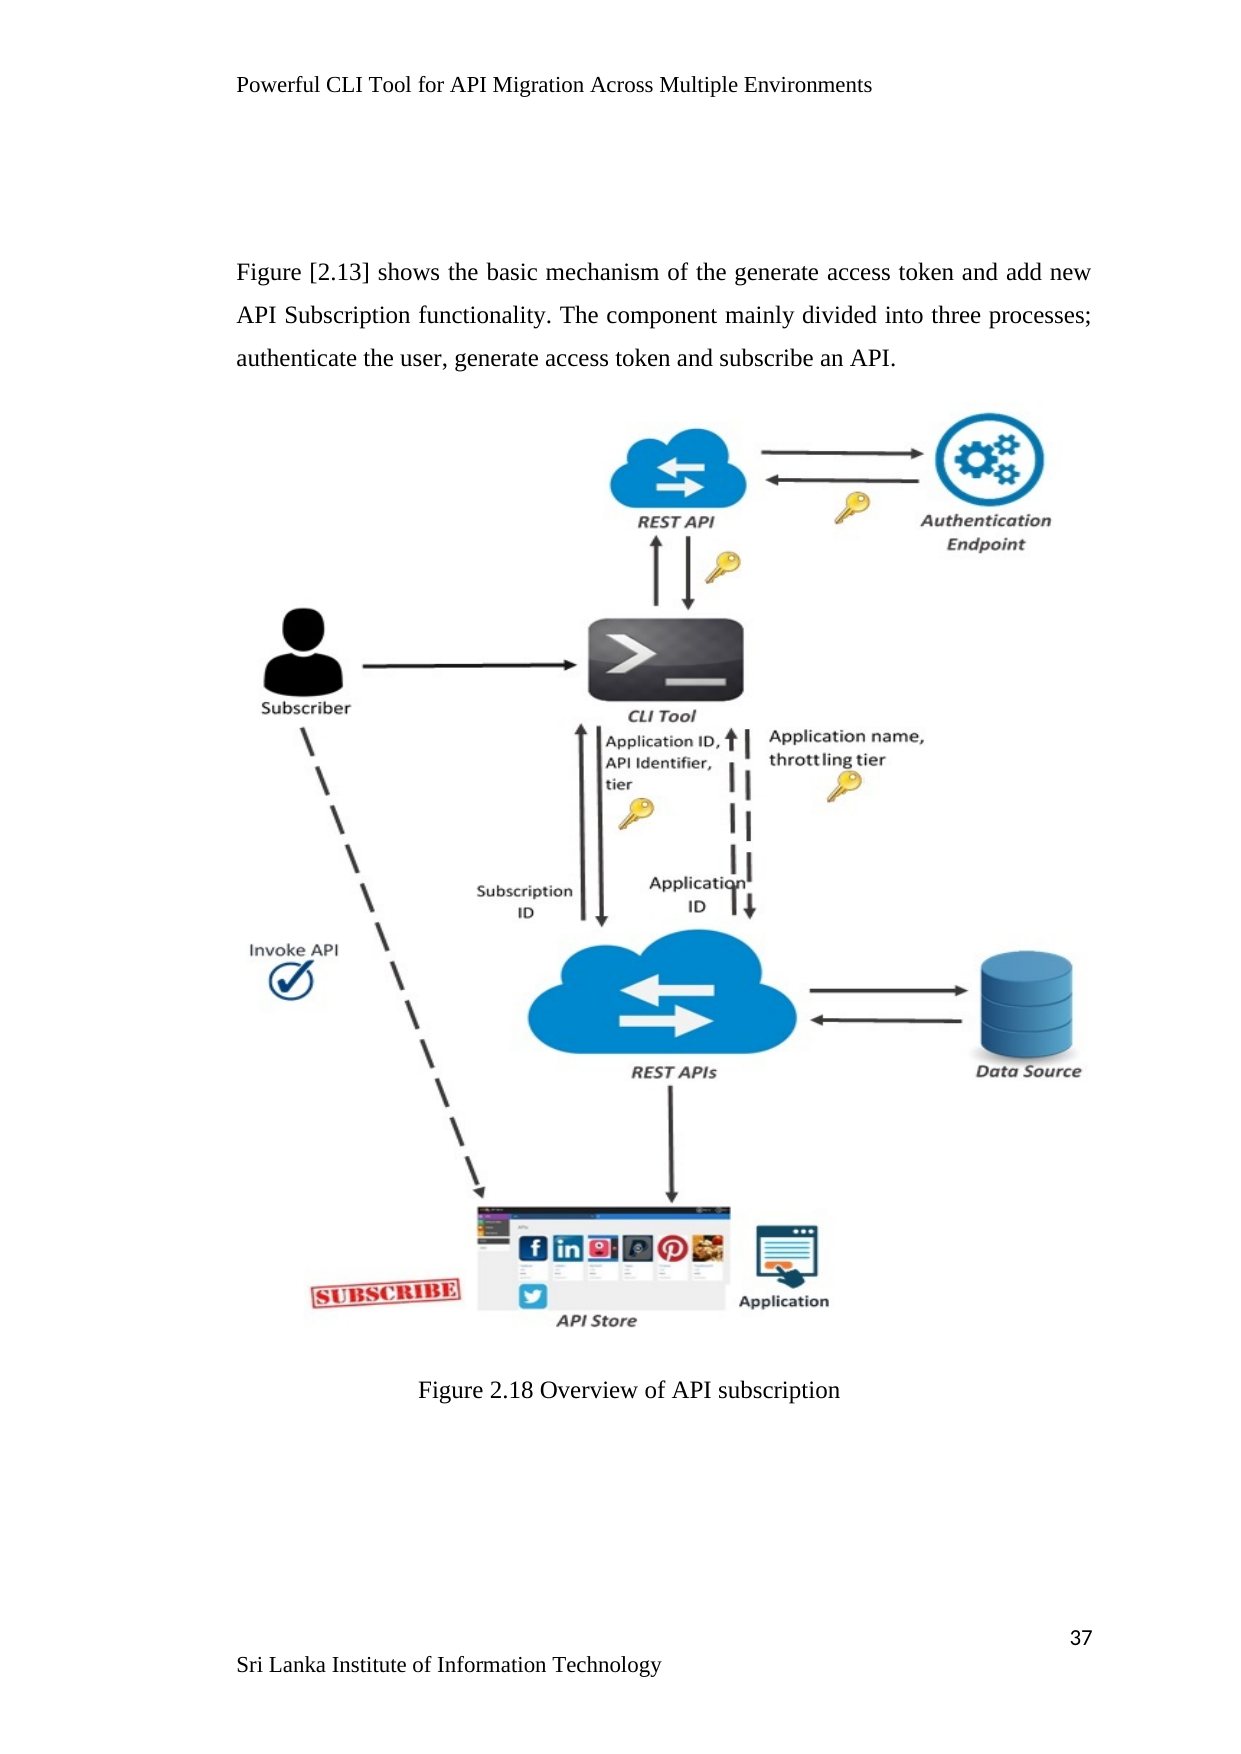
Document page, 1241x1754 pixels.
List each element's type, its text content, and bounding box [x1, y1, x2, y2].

text Figure [2.13] shows the basic mechanism of the generate access token and add new API Subscription functionality. The component mainly divided into three processes; authenticate the user, generate access token and subscribe an API. [236, 257, 1092, 372]
picture [236, 402, 1110, 1353]
